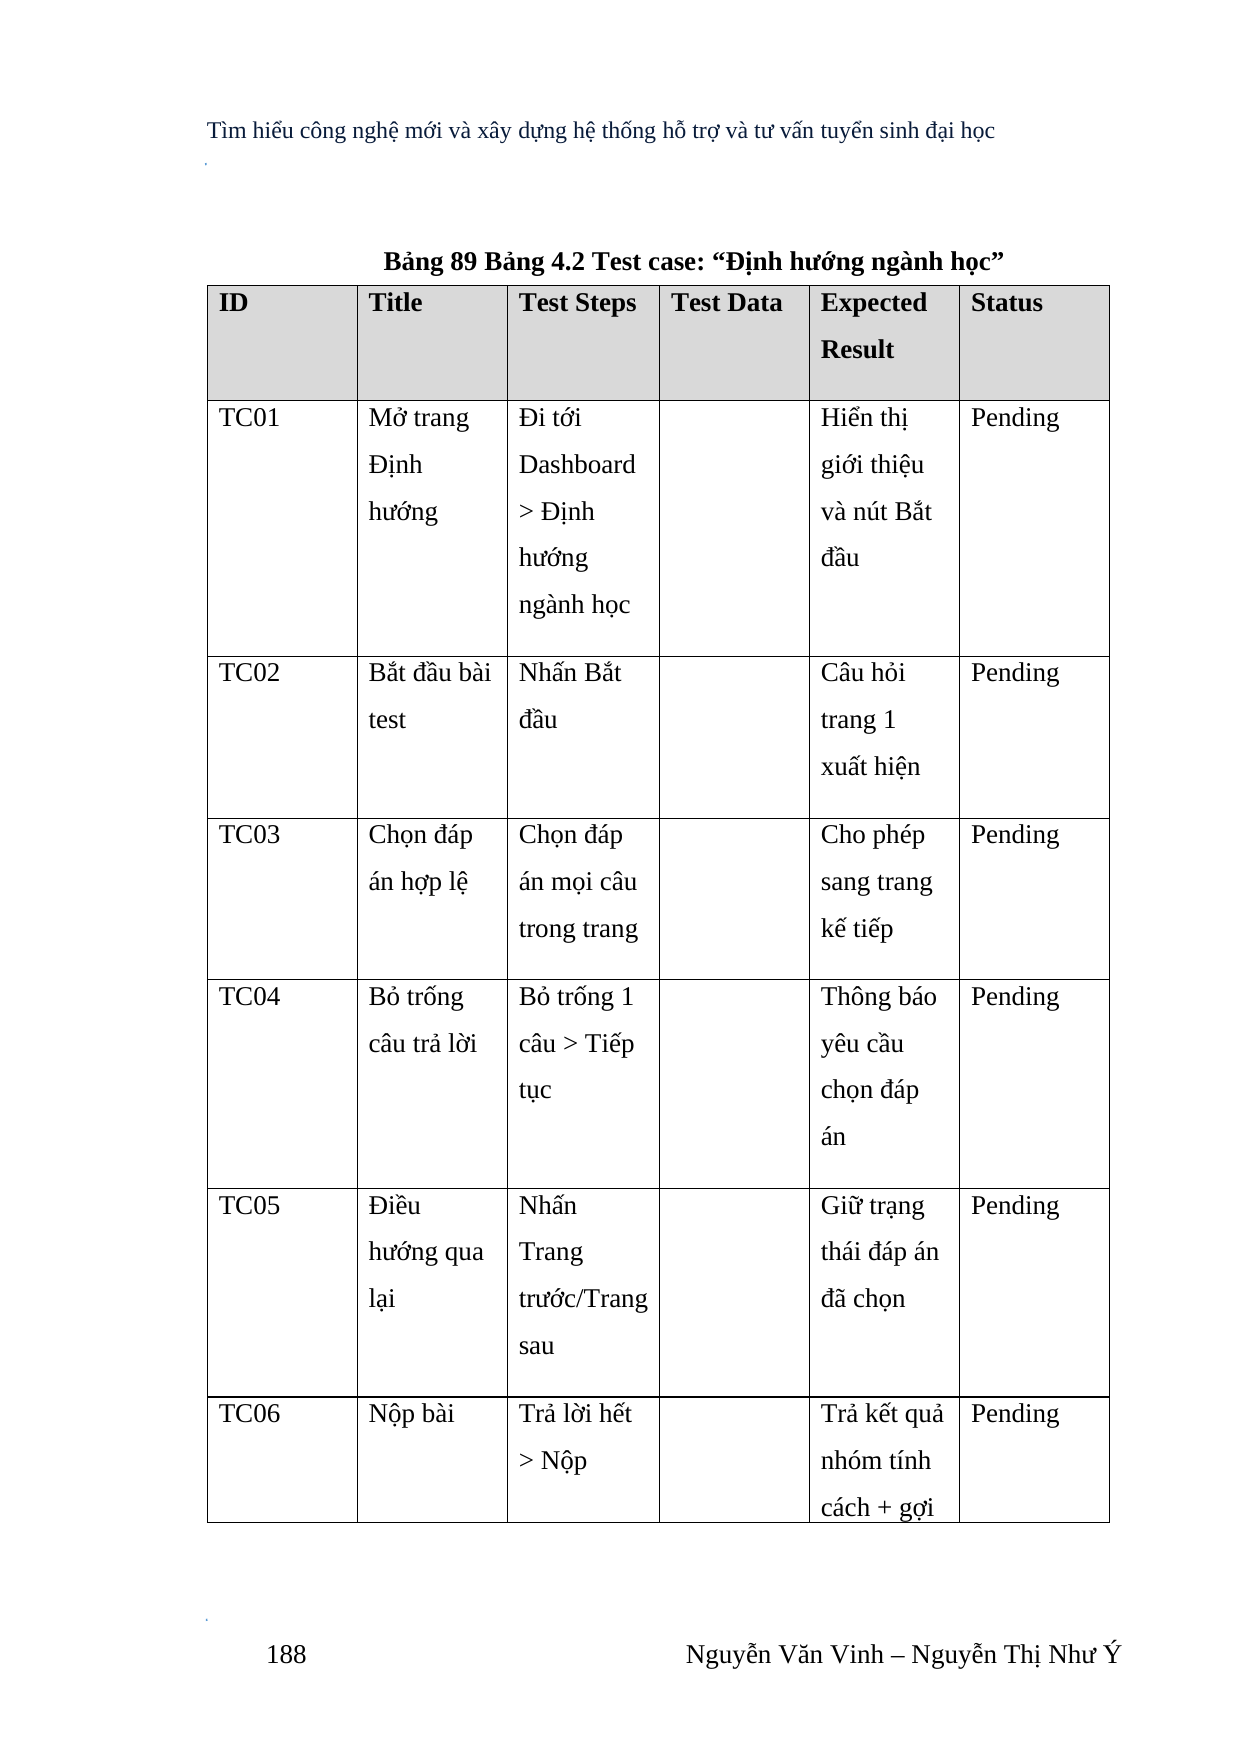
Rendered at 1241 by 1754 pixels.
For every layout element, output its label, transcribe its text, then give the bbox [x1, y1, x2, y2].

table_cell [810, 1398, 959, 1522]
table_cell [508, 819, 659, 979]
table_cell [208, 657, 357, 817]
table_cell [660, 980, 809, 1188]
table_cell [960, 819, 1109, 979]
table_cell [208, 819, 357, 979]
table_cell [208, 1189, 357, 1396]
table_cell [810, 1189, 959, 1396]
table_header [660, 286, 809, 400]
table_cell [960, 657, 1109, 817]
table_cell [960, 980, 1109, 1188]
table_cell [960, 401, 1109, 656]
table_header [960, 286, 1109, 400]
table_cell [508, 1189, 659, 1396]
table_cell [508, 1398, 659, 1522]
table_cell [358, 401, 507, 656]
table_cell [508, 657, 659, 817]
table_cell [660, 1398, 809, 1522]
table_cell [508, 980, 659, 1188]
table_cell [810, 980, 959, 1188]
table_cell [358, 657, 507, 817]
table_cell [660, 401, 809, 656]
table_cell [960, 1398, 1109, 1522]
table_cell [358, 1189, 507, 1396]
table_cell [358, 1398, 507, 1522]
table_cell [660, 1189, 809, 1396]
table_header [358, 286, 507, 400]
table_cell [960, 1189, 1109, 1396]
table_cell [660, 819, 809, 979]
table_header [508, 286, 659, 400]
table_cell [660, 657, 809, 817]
text Bảng 89 Bảng 4.2 Test case: “Định hướng ngành học” [207, 245, 1122, 276]
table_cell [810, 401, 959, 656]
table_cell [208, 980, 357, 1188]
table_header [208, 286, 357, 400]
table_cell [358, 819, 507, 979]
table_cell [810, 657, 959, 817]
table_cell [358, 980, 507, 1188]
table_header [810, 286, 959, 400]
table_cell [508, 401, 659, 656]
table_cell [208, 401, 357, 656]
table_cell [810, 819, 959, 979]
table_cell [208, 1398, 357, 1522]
